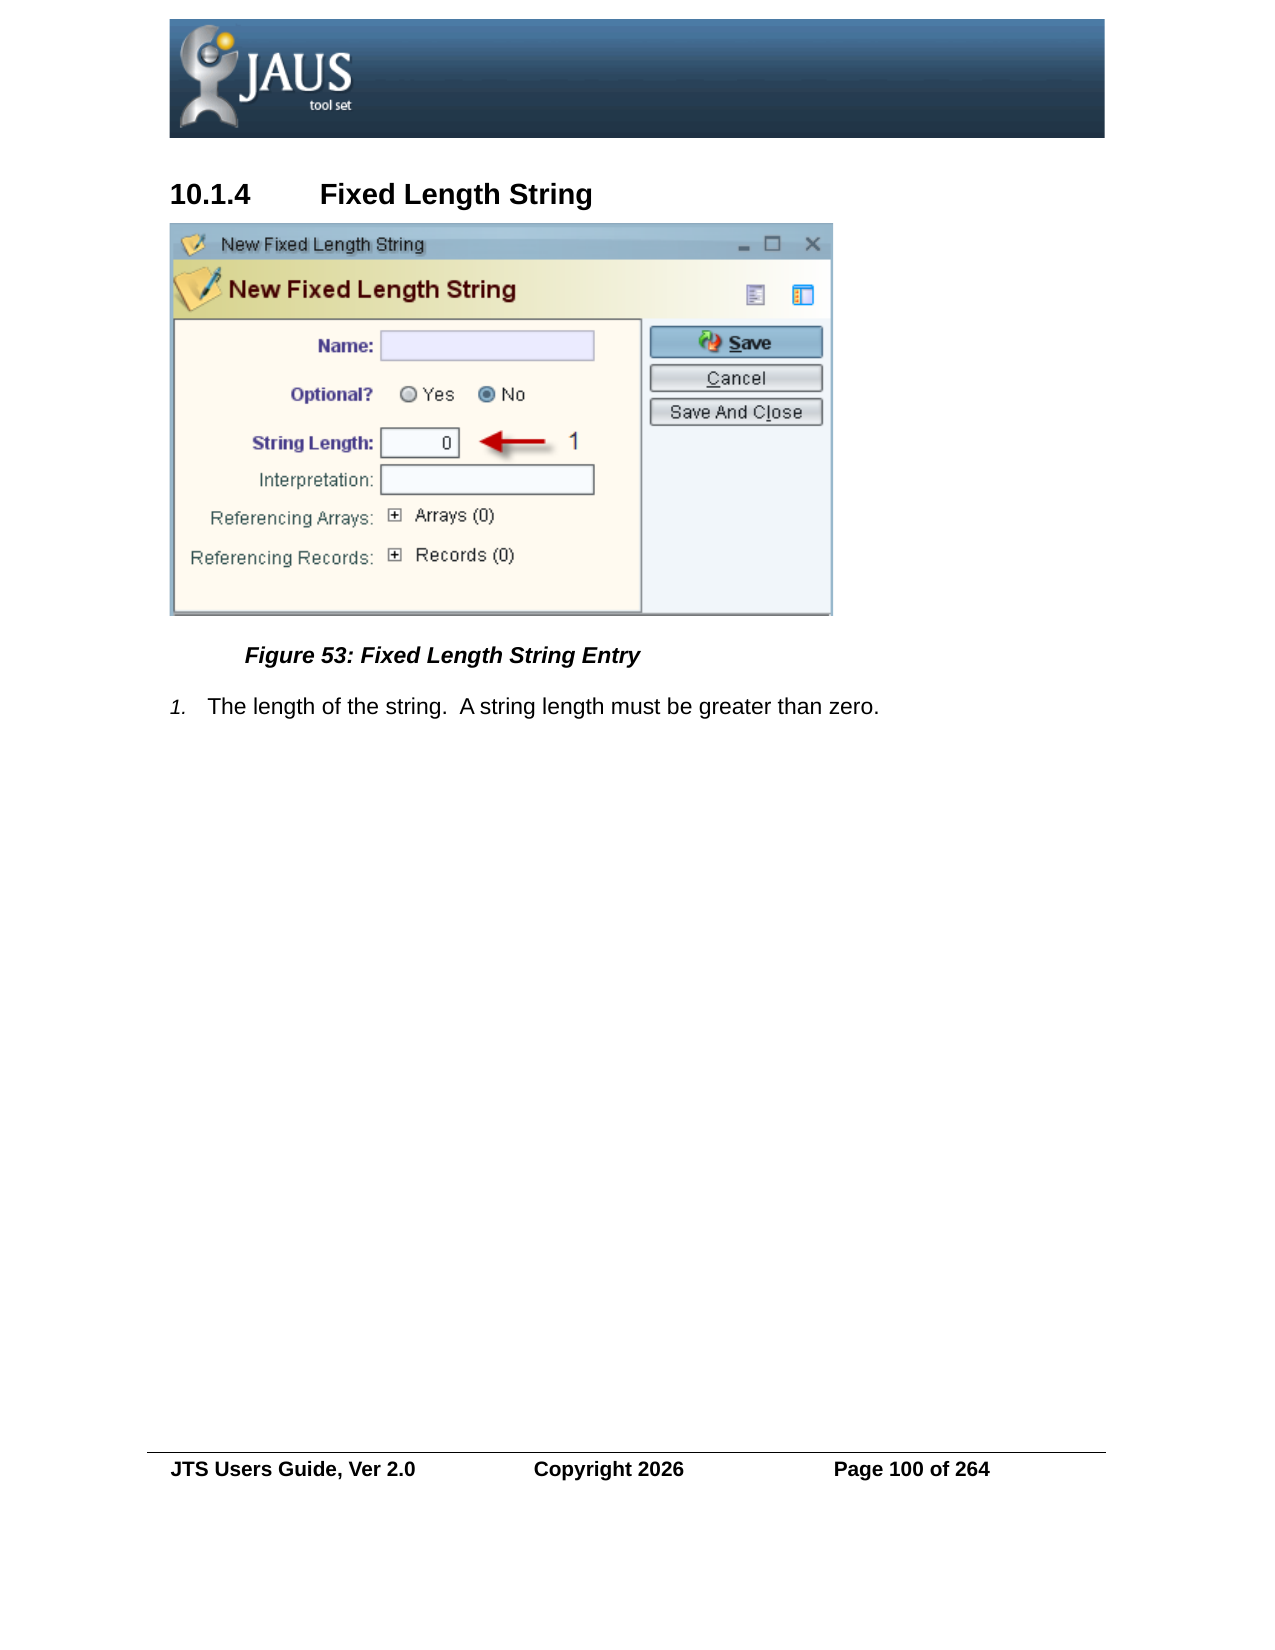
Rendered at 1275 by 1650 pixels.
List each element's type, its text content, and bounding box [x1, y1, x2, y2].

list The length of the string. A string length must be greater than zero. [169, 693, 1106, 719]
subtitle Fixed Length String [169, 176, 1106, 211]
picture [169, 223, 834, 616]
text Figure 53: Fixed Length String Entry [244, 641, 1106, 668]
picture [169, 19, 1105, 138]
